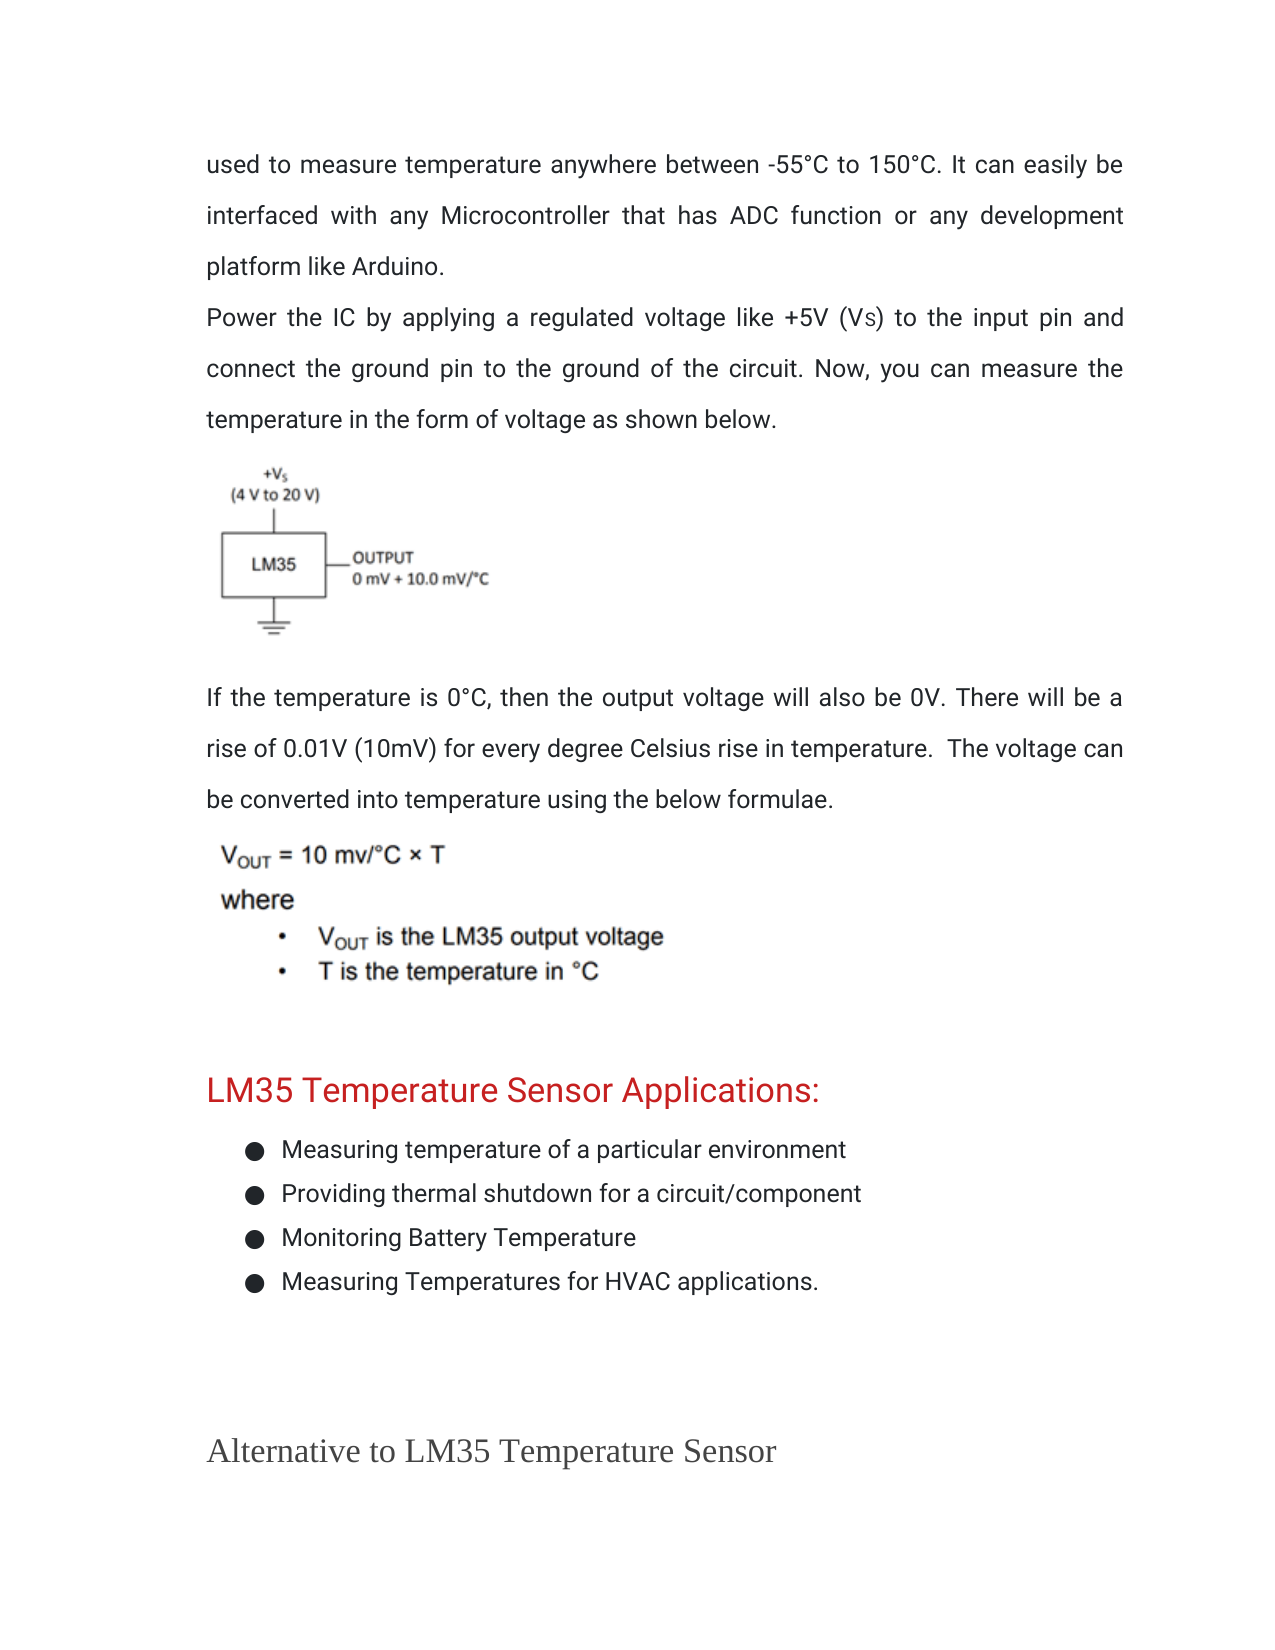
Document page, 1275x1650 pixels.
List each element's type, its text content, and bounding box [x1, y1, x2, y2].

text Power the IC by applying a regulated voltage like +5V (VS) to the input pin and connect the ground pin to the ground of the circuit. Now, you can measure the temperature in the form of voltage as shown below. [206, 303, 1125, 435]
list Measuring Temperatures for HVAC applications. [244, 1267, 1125, 1297]
list Monitoring Battery Temperature [244, 1223, 1125, 1253]
text If the temperature is 0°C, then the output voltage will also be 0V. There will be a rise of 0.01V (10mV) for every degree Celsius rise in temperature. The voltage can be converted into temperature using the below formulae. [206, 683, 1125, 814]
picture [206, 836, 682, 1005]
subtitle LM35 Temperature Sensor Applications: [206, 1071, 1125, 1111]
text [206, 150, 1125, 282]
picture [206, 456, 511, 664]
subtitle Alternative to LM35 Temperature Sensor [206, 1430, 1125, 1469]
list Providing thermal shutdown for a circuit/component [244, 1179, 1125, 1209]
list Measuring temperature of a particular environment [244, 1136, 1125, 1165]
